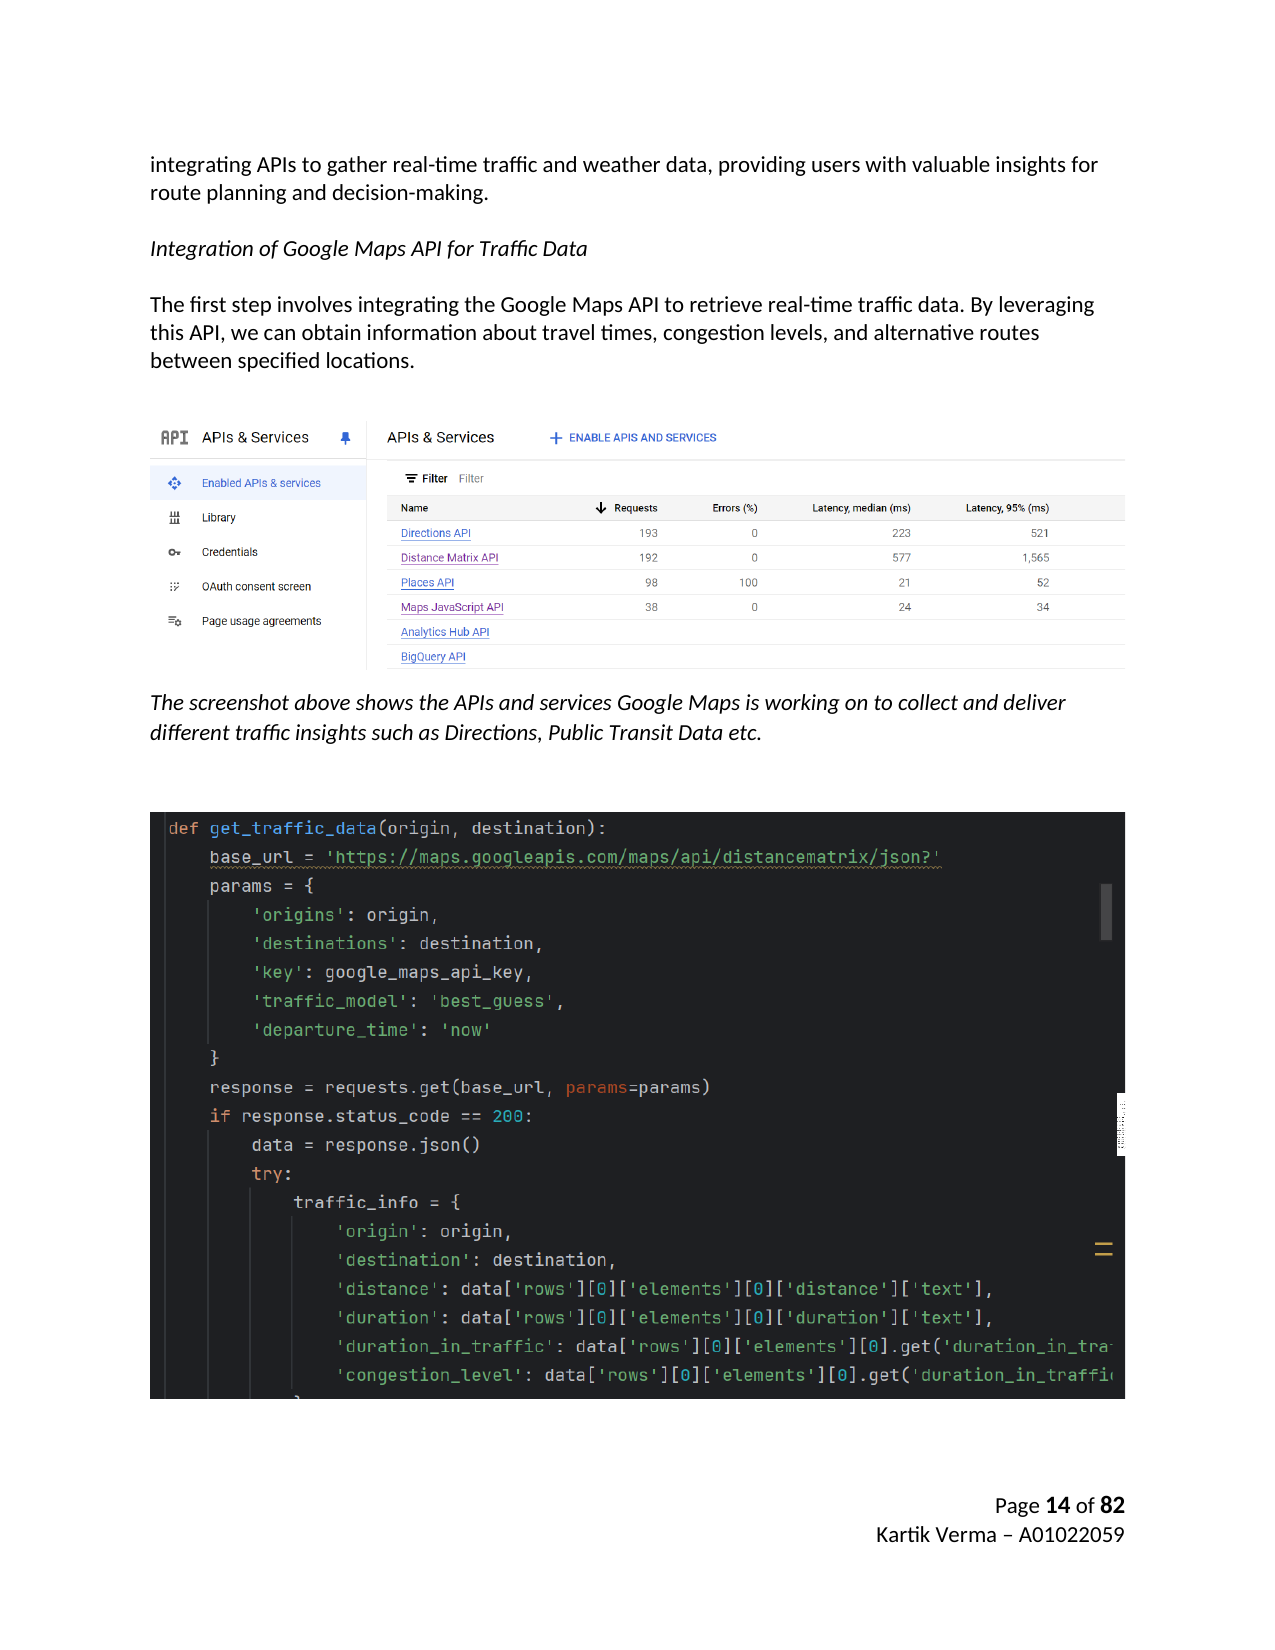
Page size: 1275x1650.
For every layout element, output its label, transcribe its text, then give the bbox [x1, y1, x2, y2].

text The first step involves integrating the Google Maps API to retrieve real-time traffic data. By leveraging this API, we can obtain information about travel times, congestion levels, and alternative routes between specified locations. [150, 290, 1125, 374]
picture [150, 421, 1125, 670]
text The screenshot above shows the APIs and services Google Maps is working on to collect and deliver different traffic insights such as Directions, Public Transit Data etc. [150, 688, 1125, 747]
text Integration of Google Maps API for Traffic Data [150, 234, 1125, 262]
picture [150, 812, 1125, 1399]
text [150, 150, 1125, 206]
